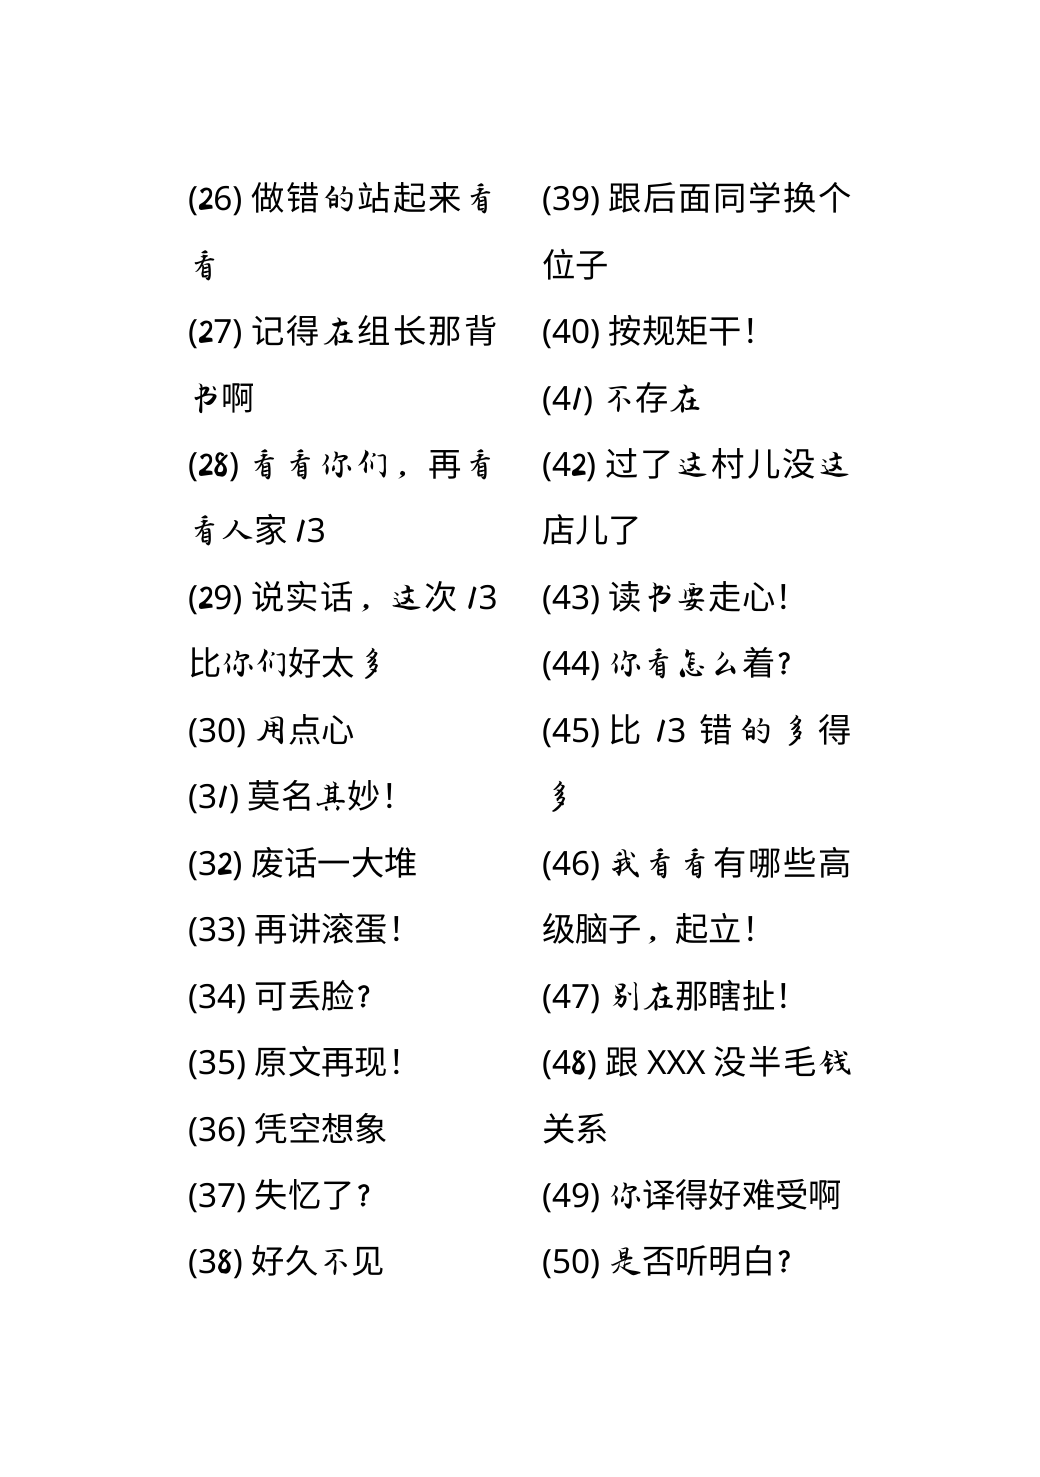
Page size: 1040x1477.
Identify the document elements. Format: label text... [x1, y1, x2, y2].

list 看看你们，再看看人家13 [188, 432, 497, 565]
list 你译得好难受啊 [542, 1163, 852, 1230]
list 我看看有哪些高级脑子，起立！ [542, 831, 852, 964]
list 原文再现！ [188, 1030, 497, 1097]
list 说实话，这次13比你们好太多 [188, 565, 497, 698]
list 凭空想象 [188, 1097, 497, 1163]
list 是否听明白？ [542, 1230, 852, 1296]
list 你看怎么着？ [542, 632, 852, 698]
list 废话一大堆 [188, 831, 497, 897]
list 记得在组长那背书啊 [188, 299, 497, 432]
list 做错的站起来看看 [188, 166, 497, 299]
list 不存在 [542, 366, 852, 432]
list 跟后面同学换个位子 [542, 166, 852, 299]
list 按规矩干！ [542, 299, 852, 366]
list 跟XXX没半毛钱关系 [542, 1030, 852, 1163]
list 读书要走心！ [542, 565, 852, 632]
list 比13错的多得多 [542, 698, 852, 831]
list 再讲滚蛋！ [188, 897, 497, 964]
list 用点心 [188, 698, 497, 764]
list 过了这村儿没这店儿了 [542, 432, 852, 565]
list 莫名其妙！ [188, 764, 497, 831]
list 好久不见 [188, 1230, 497, 1296]
list 可丢脸？ [188, 964, 497, 1030]
list 失忆了？ [188, 1163, 497, 1230]
list 别在那瞎扯！ [542, 964, 852, 1030]
